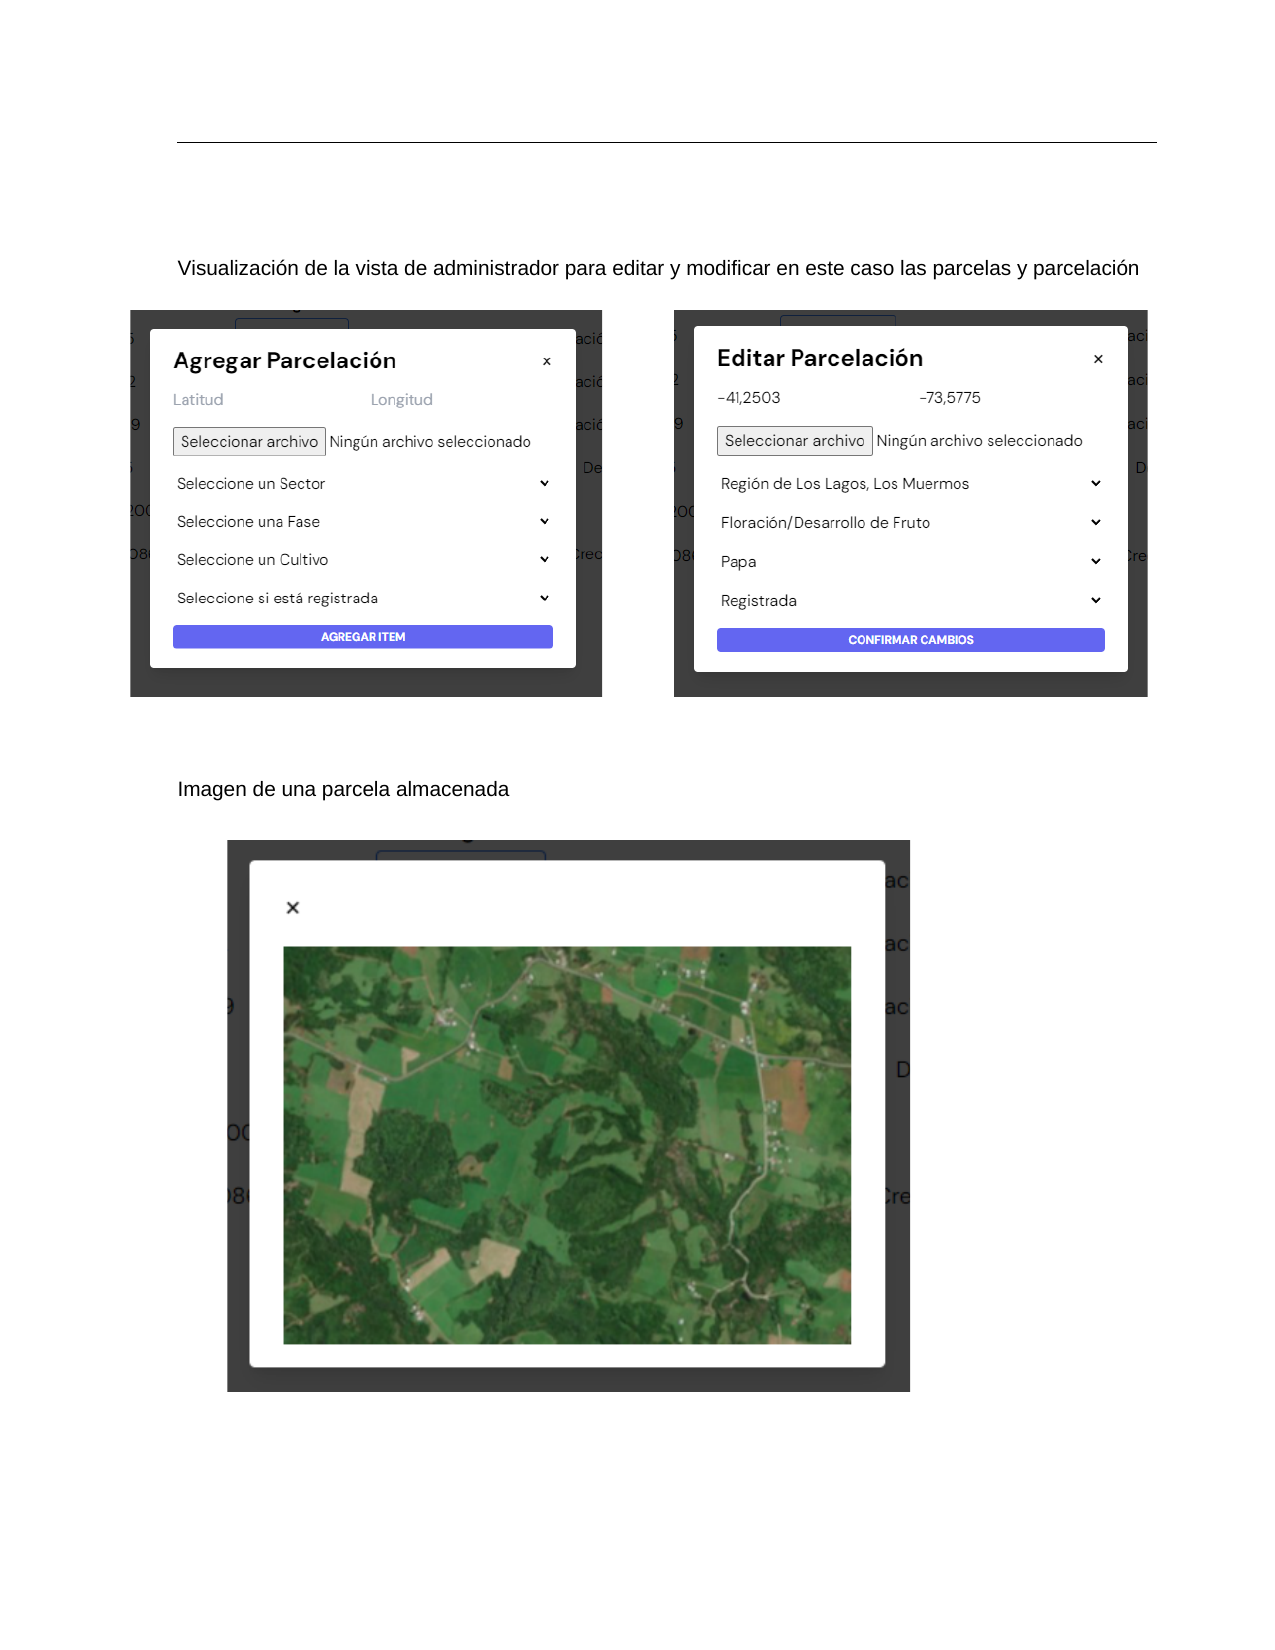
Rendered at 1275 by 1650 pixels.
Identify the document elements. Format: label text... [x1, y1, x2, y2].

picture [674, 310, 1148, 697]
text Visualización de la vista de administrador para editar y modificar en este caso las parcelas y parcelación [177, 256, 1157, 279]
text Imagen de una parcela almacenada [177, 776, 1157, 800]
picture [227, 840, 911, 1392]
picture [130, 310, 603, 697]
